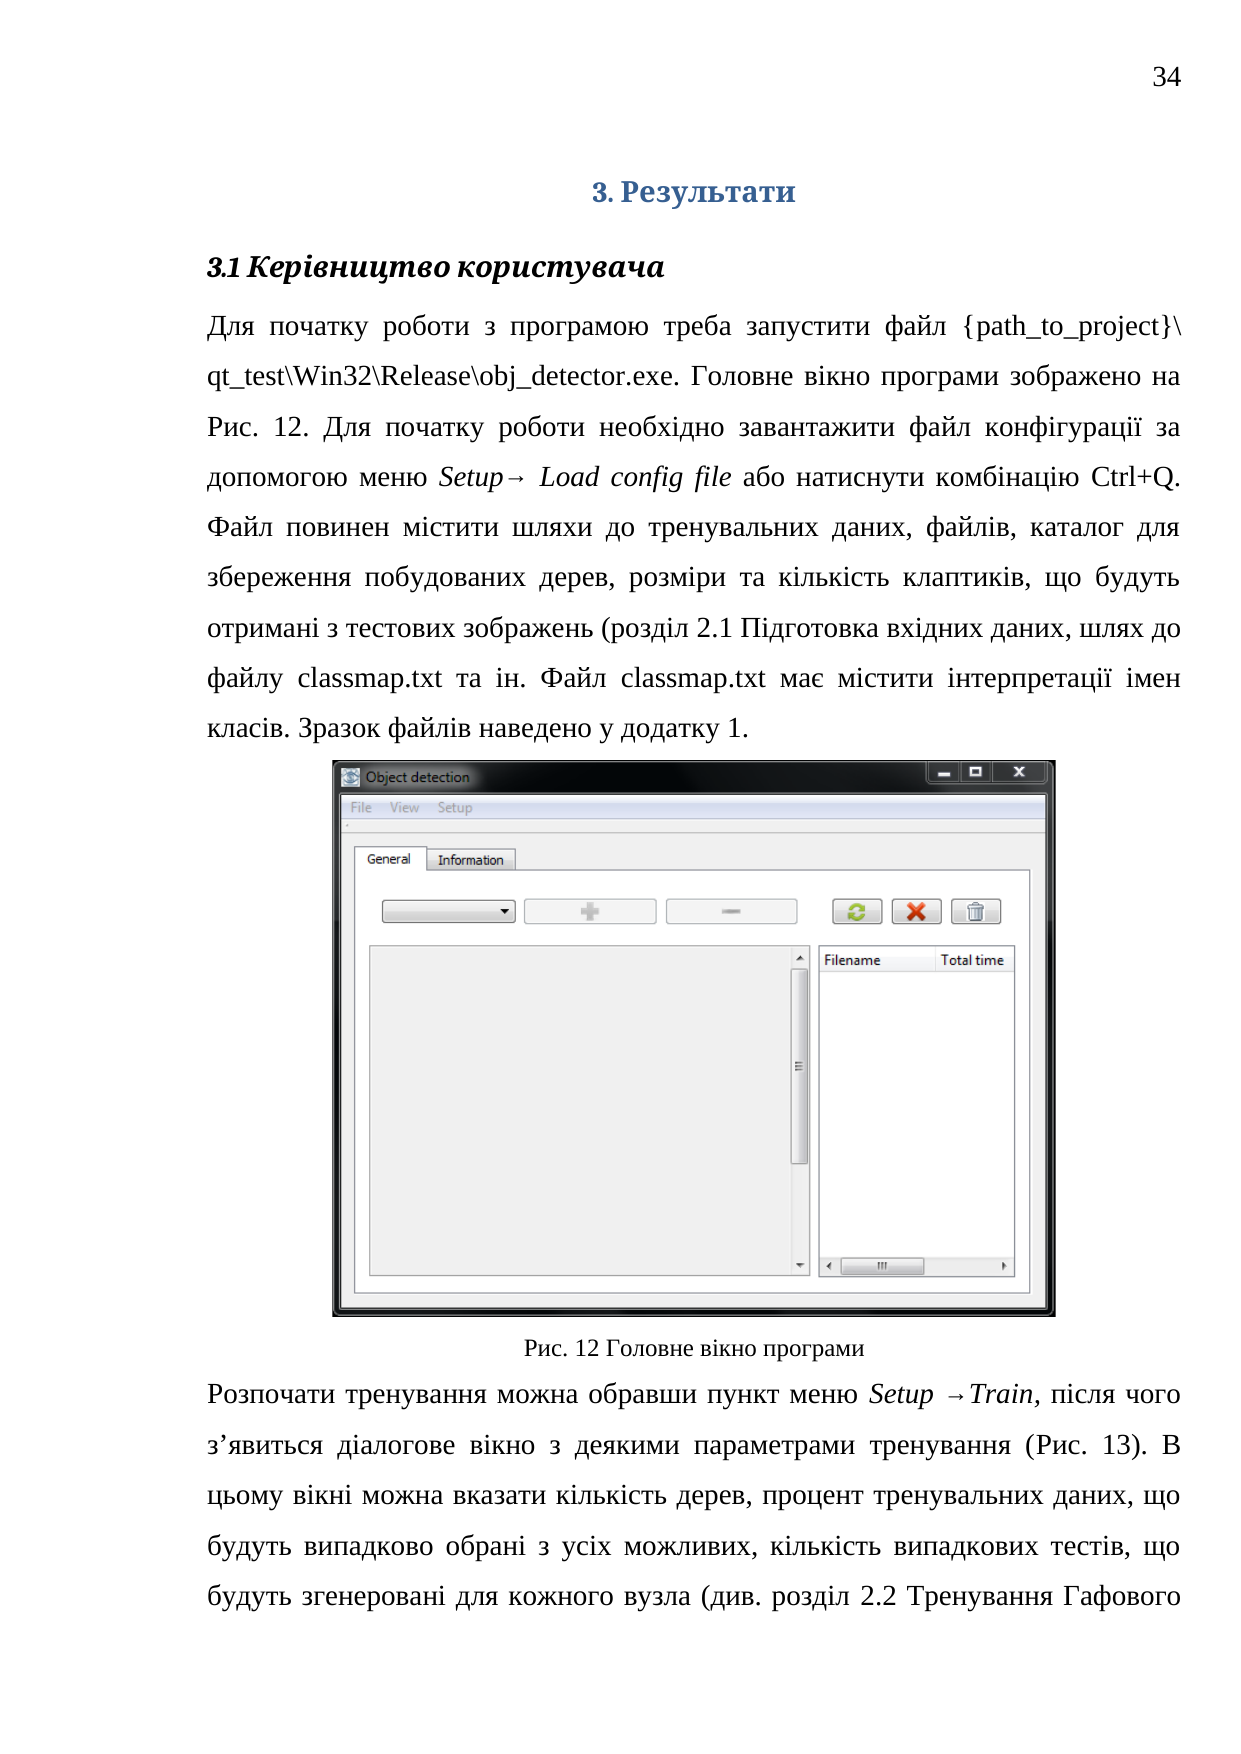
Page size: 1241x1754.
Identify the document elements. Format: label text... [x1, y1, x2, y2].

picture [332, 760, 1056, 1317]
subtitle 3. Результати [207, 176, 1181, 210]
subtitle 3.1 Керівництво користувача [207, 251, 1181, 285]
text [207, 1377, 1181, 1611]
